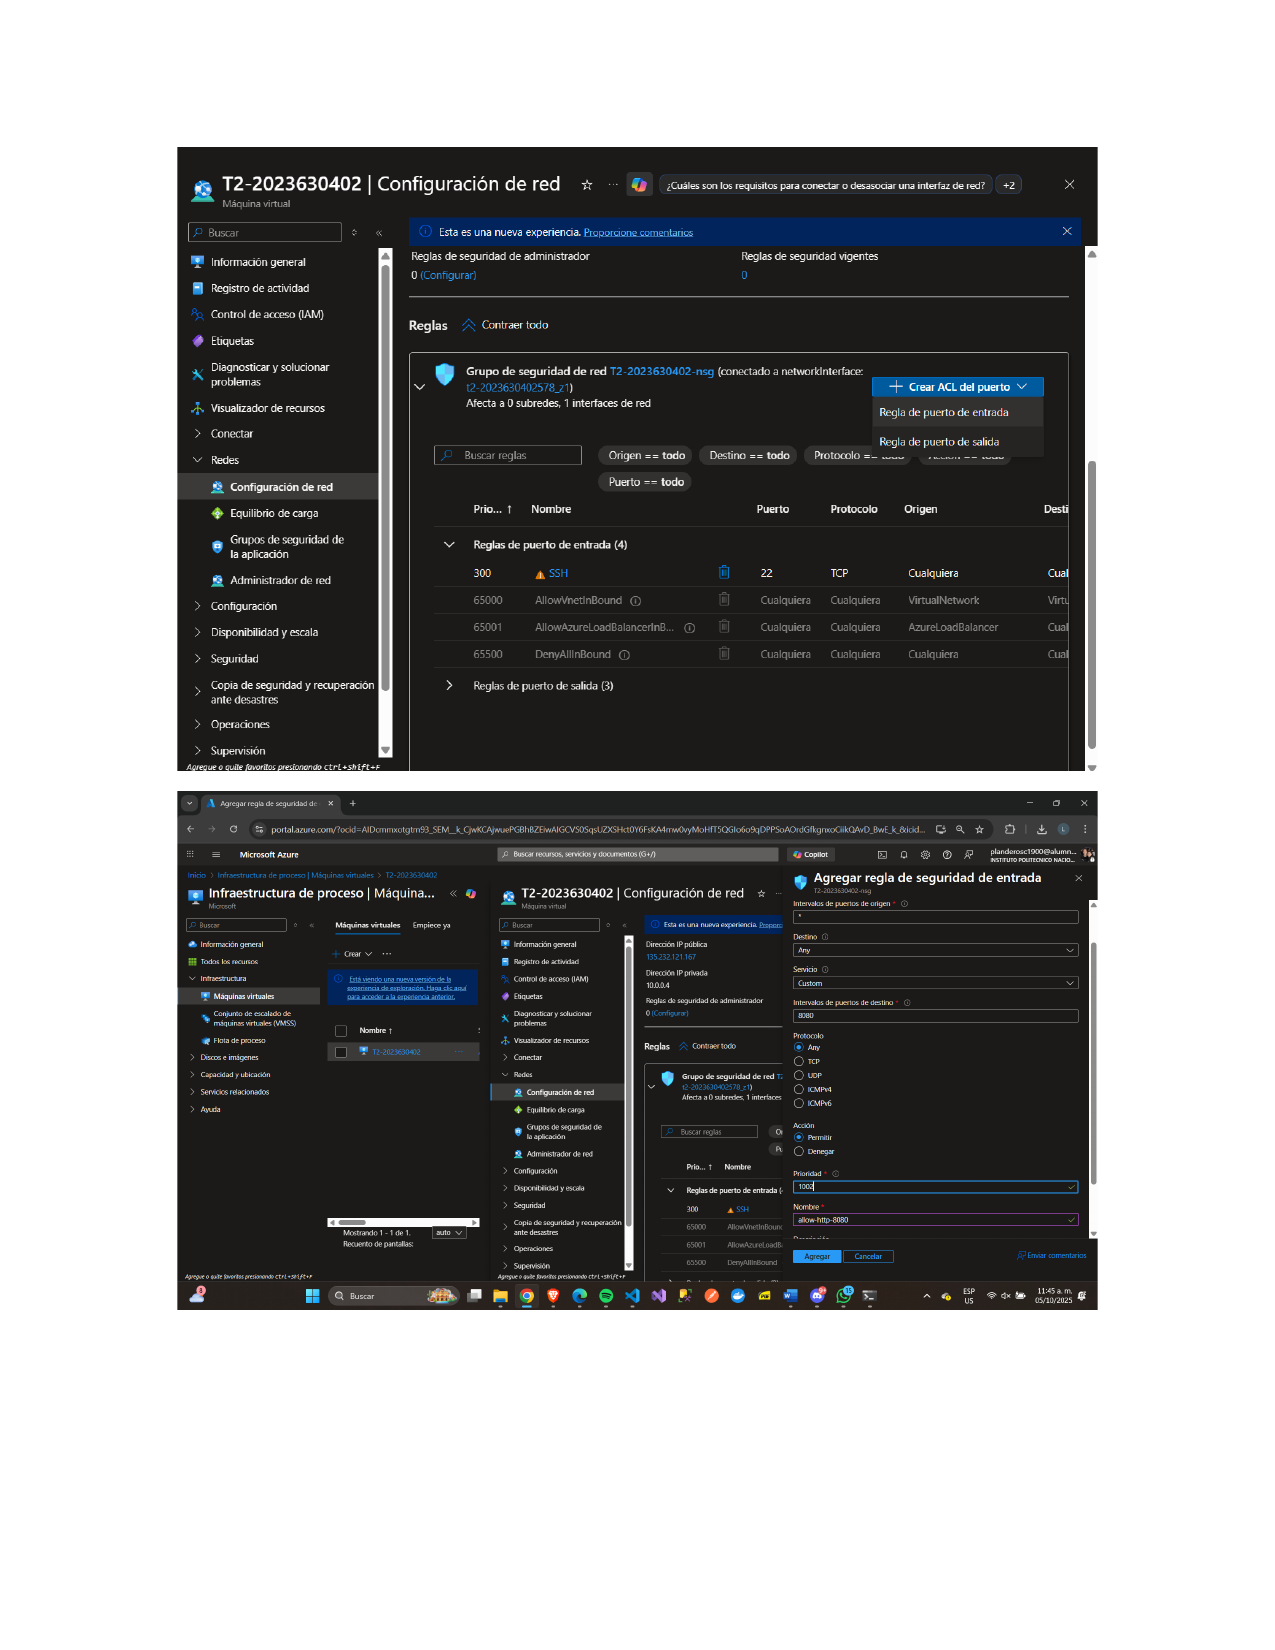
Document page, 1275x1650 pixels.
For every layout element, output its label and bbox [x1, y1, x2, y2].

picture [177, 791, 1098, 1310]
picture [177, 147, 1098, 771]
